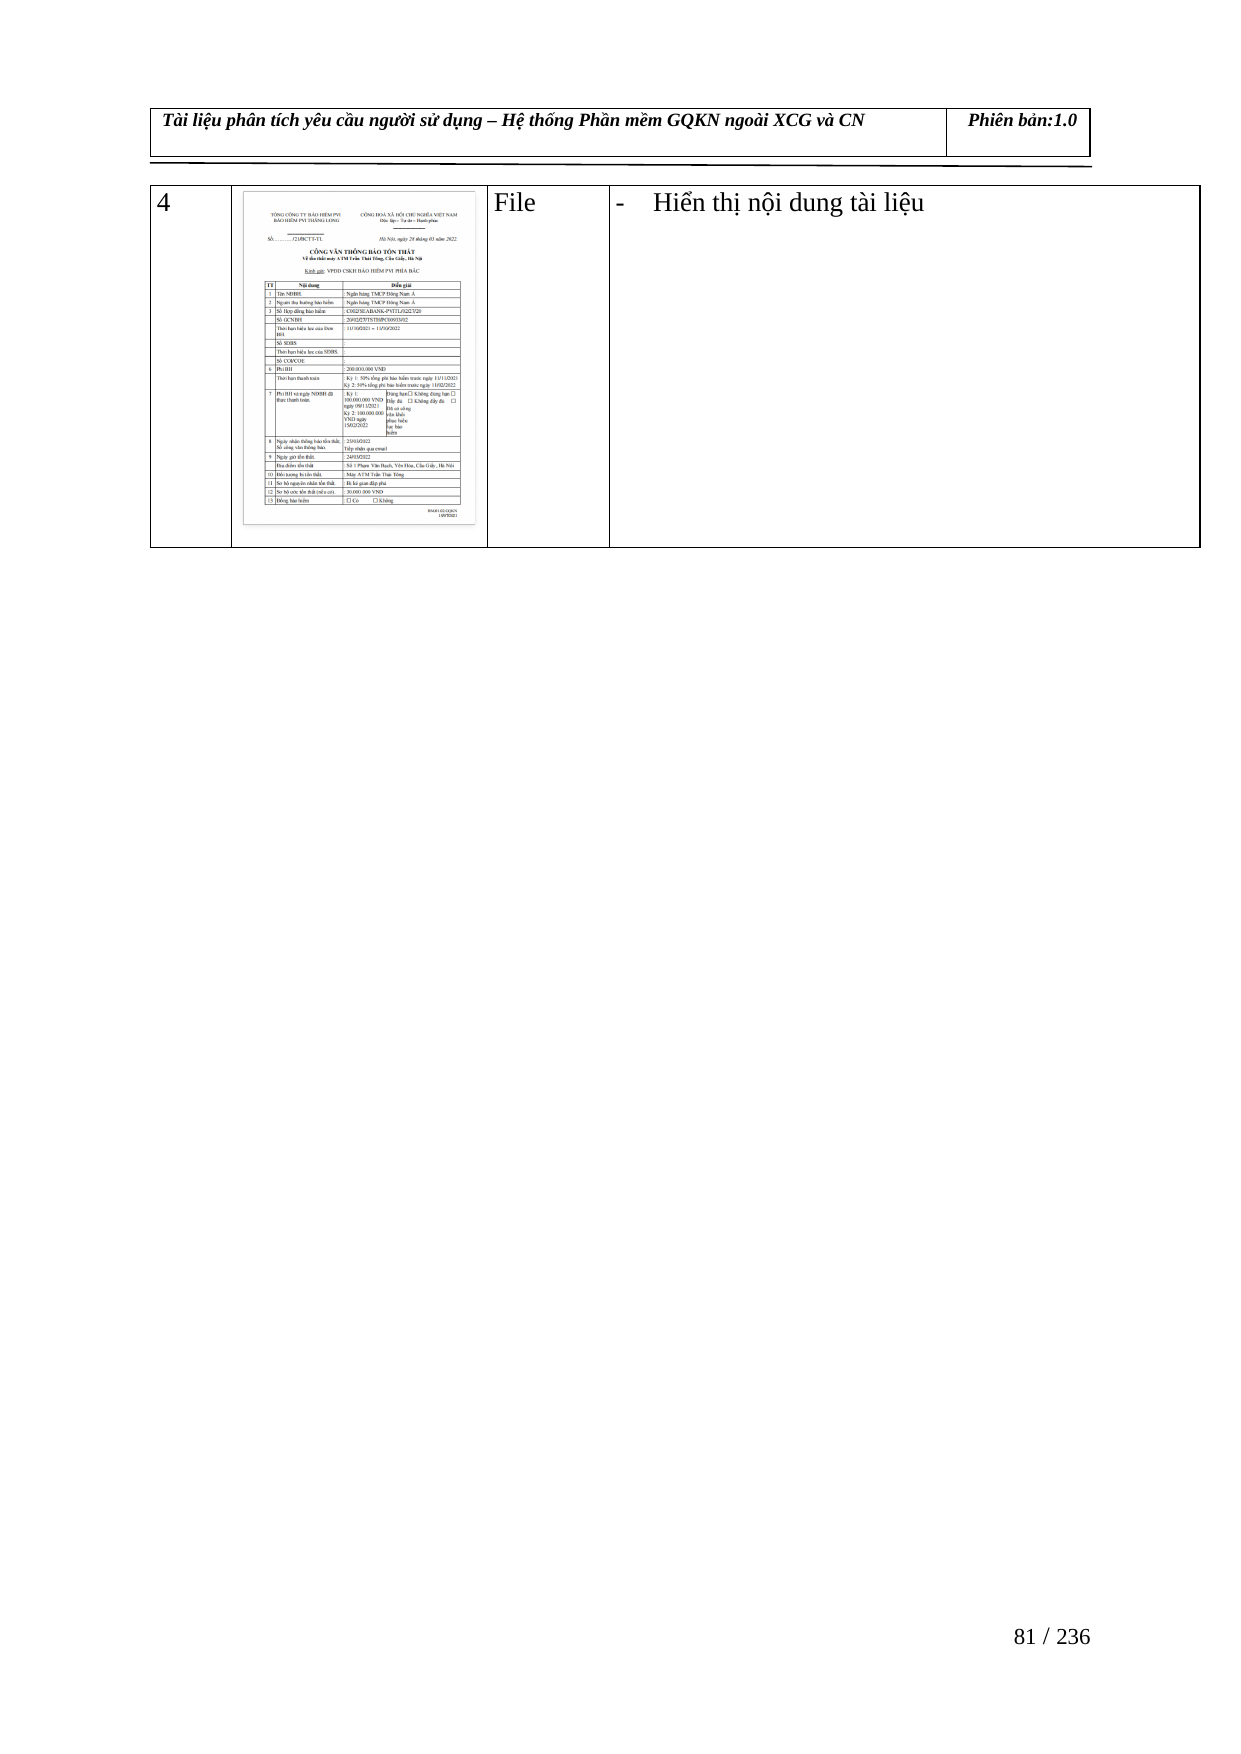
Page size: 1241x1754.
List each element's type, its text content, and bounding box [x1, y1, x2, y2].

table_cell Hiển thị nội dung tài liệu [610, 186, 1199, 547]
table_cell 4 [151, 186, 231, 547]
table_cell File [488, 186, 609, 547]
picture [237, 186, 482, 533]
table_cell [232, 186, 487, 547]
